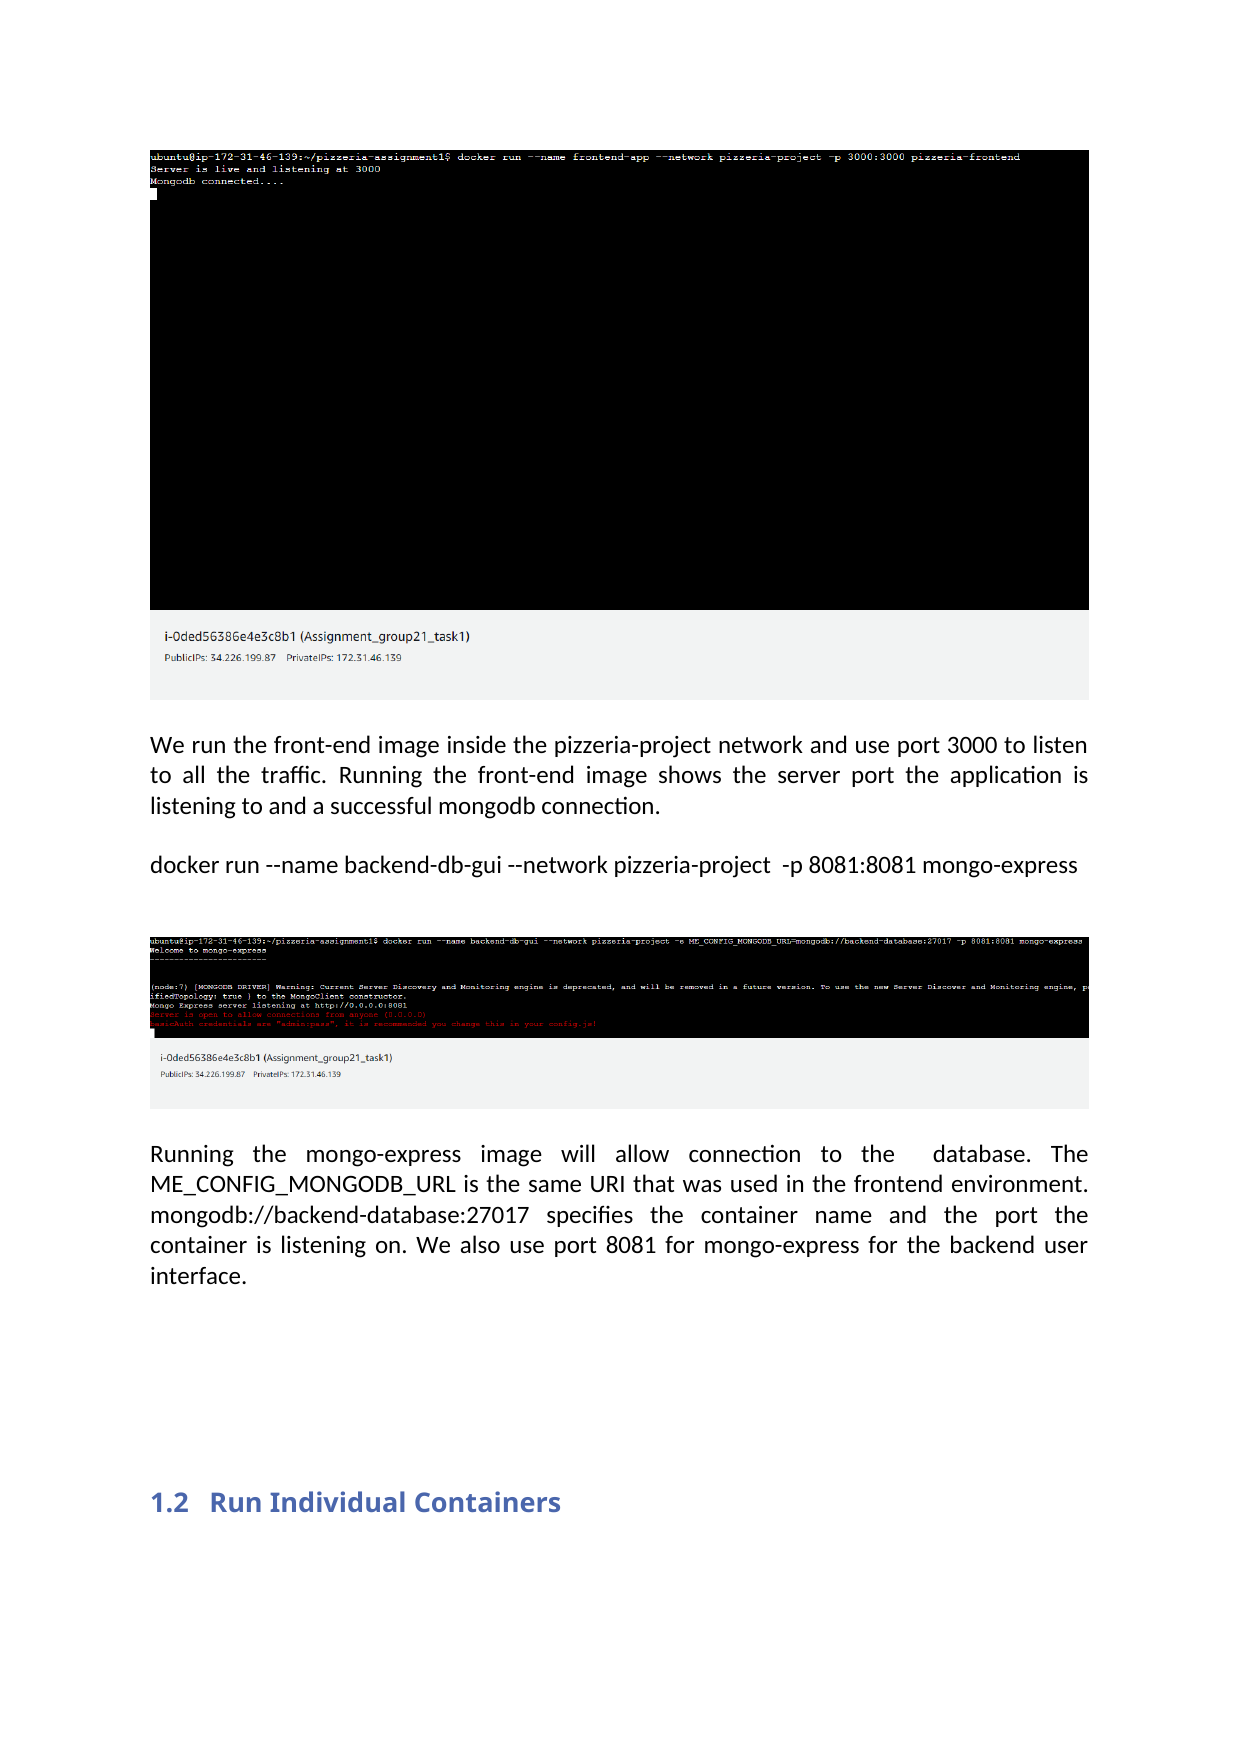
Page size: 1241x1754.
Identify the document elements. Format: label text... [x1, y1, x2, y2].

text Running the mongo-express image will allow connection to the database. The ME_CONFIG_MONGODB_URL is the same URI that was used in the frontend environment. mongodb://backend-database:27017 specifies the container name and the port the container is listening on. We also use port 8081 for mongo-express for the backend user interface. [150, 1138, 1090, 1290]
text We run the front-end image inside the pizzeria-project network and use port 3000 to listen to all the traffic. Running the front-end image shows the server port the application is listening to and a successful mongodb connection. [150, 729, 1090, 820]
text docker run --name backend-db-gui --network pizzeria-project -p 8081:8081 mongo-express [150, 849, 1090, 879]
subtitle Run Individual Containers [150, 1484, 1090, 1521]
picture [150, 150, 1089, 700]
picture [150, 937, 1089, 1109]
